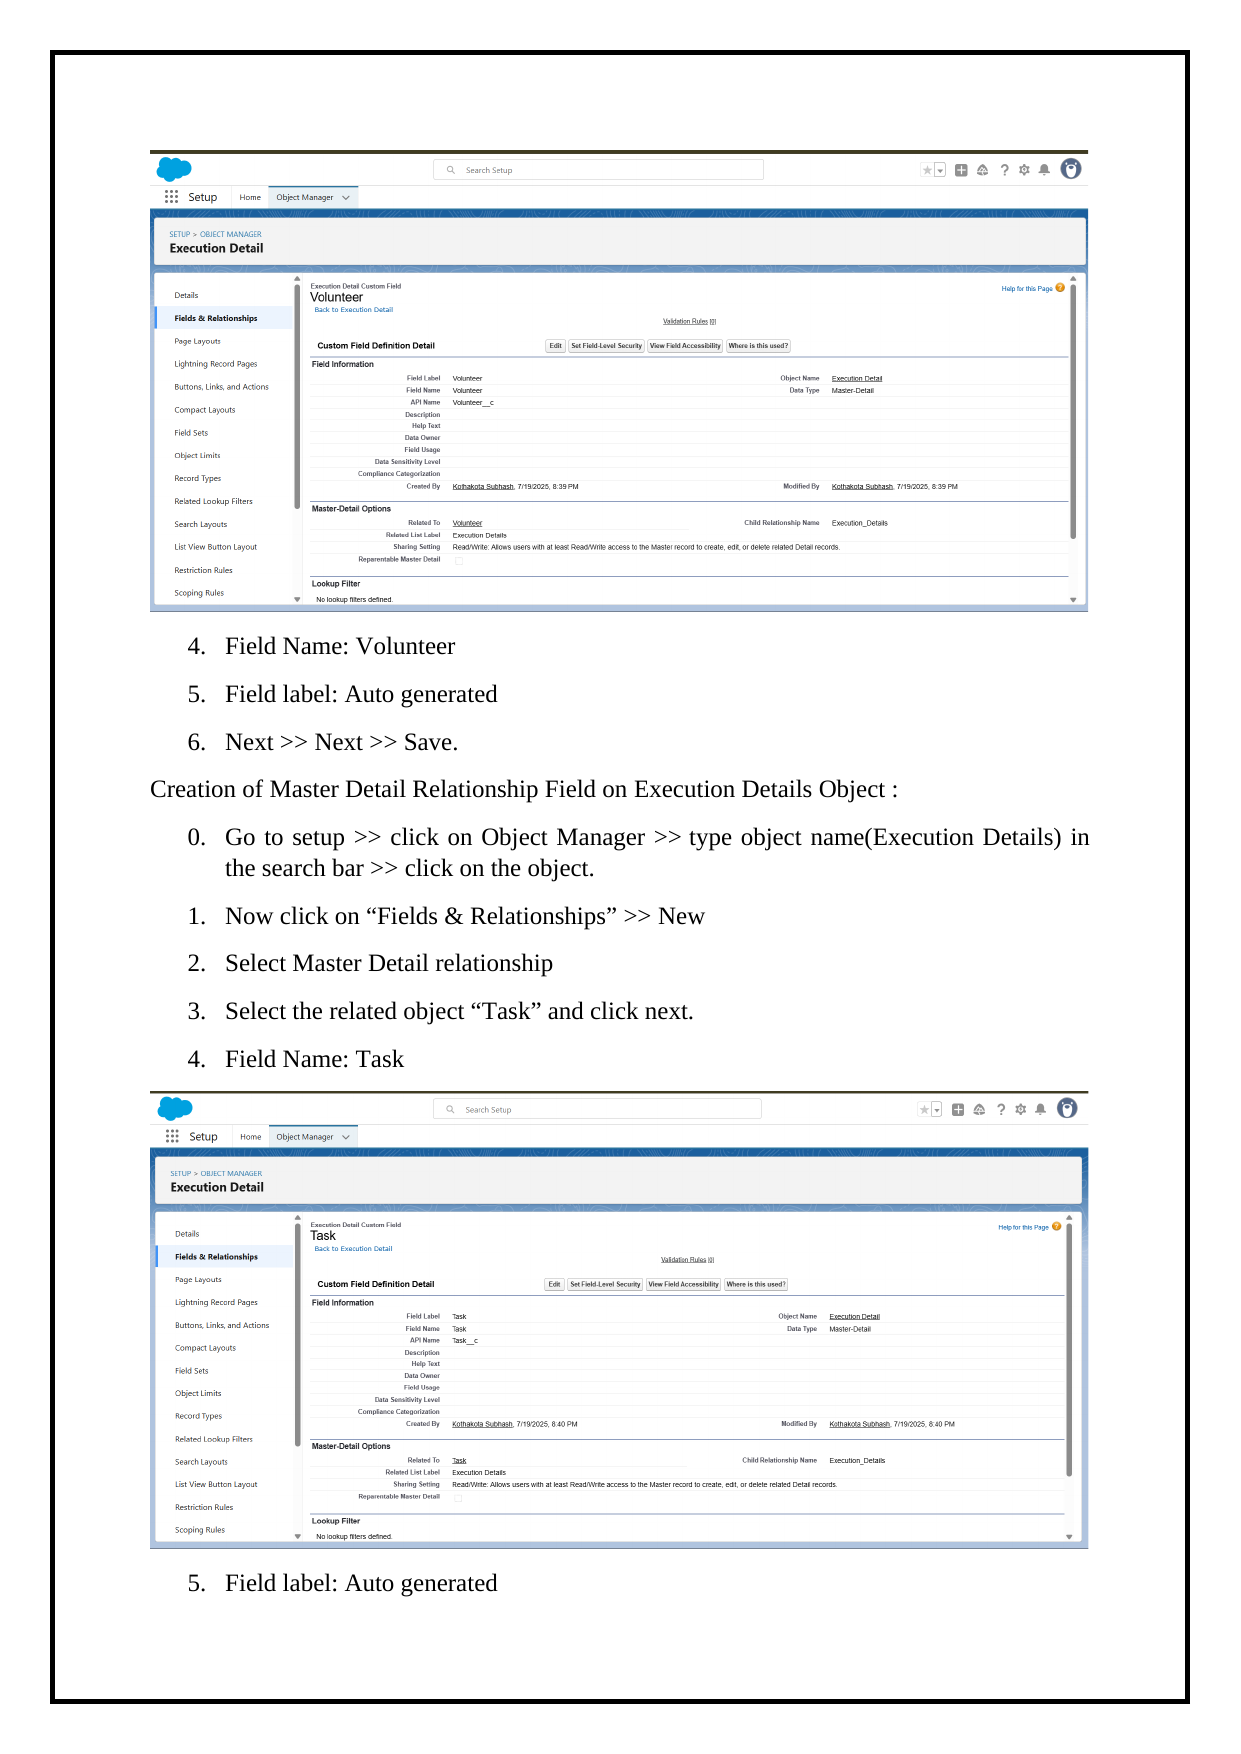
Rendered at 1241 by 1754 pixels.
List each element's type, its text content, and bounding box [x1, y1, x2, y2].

list Go to setup >> click on Object Manager >> type object name(Execution Details) in the search bar >> click on the object. [187, 822, 1090, 882]
list Field Name: Volunteer [187, 631, 1090, 660]
list Field Name: Task [187, 1044, 1090, 1073]
list Next >> Next >> Save. [187, 727, 1090, 755]
picture [150, 1091, 1089, 1549]
list Select Master Detail relationship [187, 948, 1090, 977]
picture [150, 150, 1089, 612]
list Select the related object “Task” and click next. [187, 996, 1090, 1025]
text Creation of Master Detail Relationship Field on Execution Details Object : [150, 774, 1090, 803]
list Now click on “Fields & Relationships” >> New [187, 901, 1090, 929]
list Field label: Auto generated [187, 1568, 1090, 1597]
list Field label: Auto generated [187, 679, 1090, 708]
